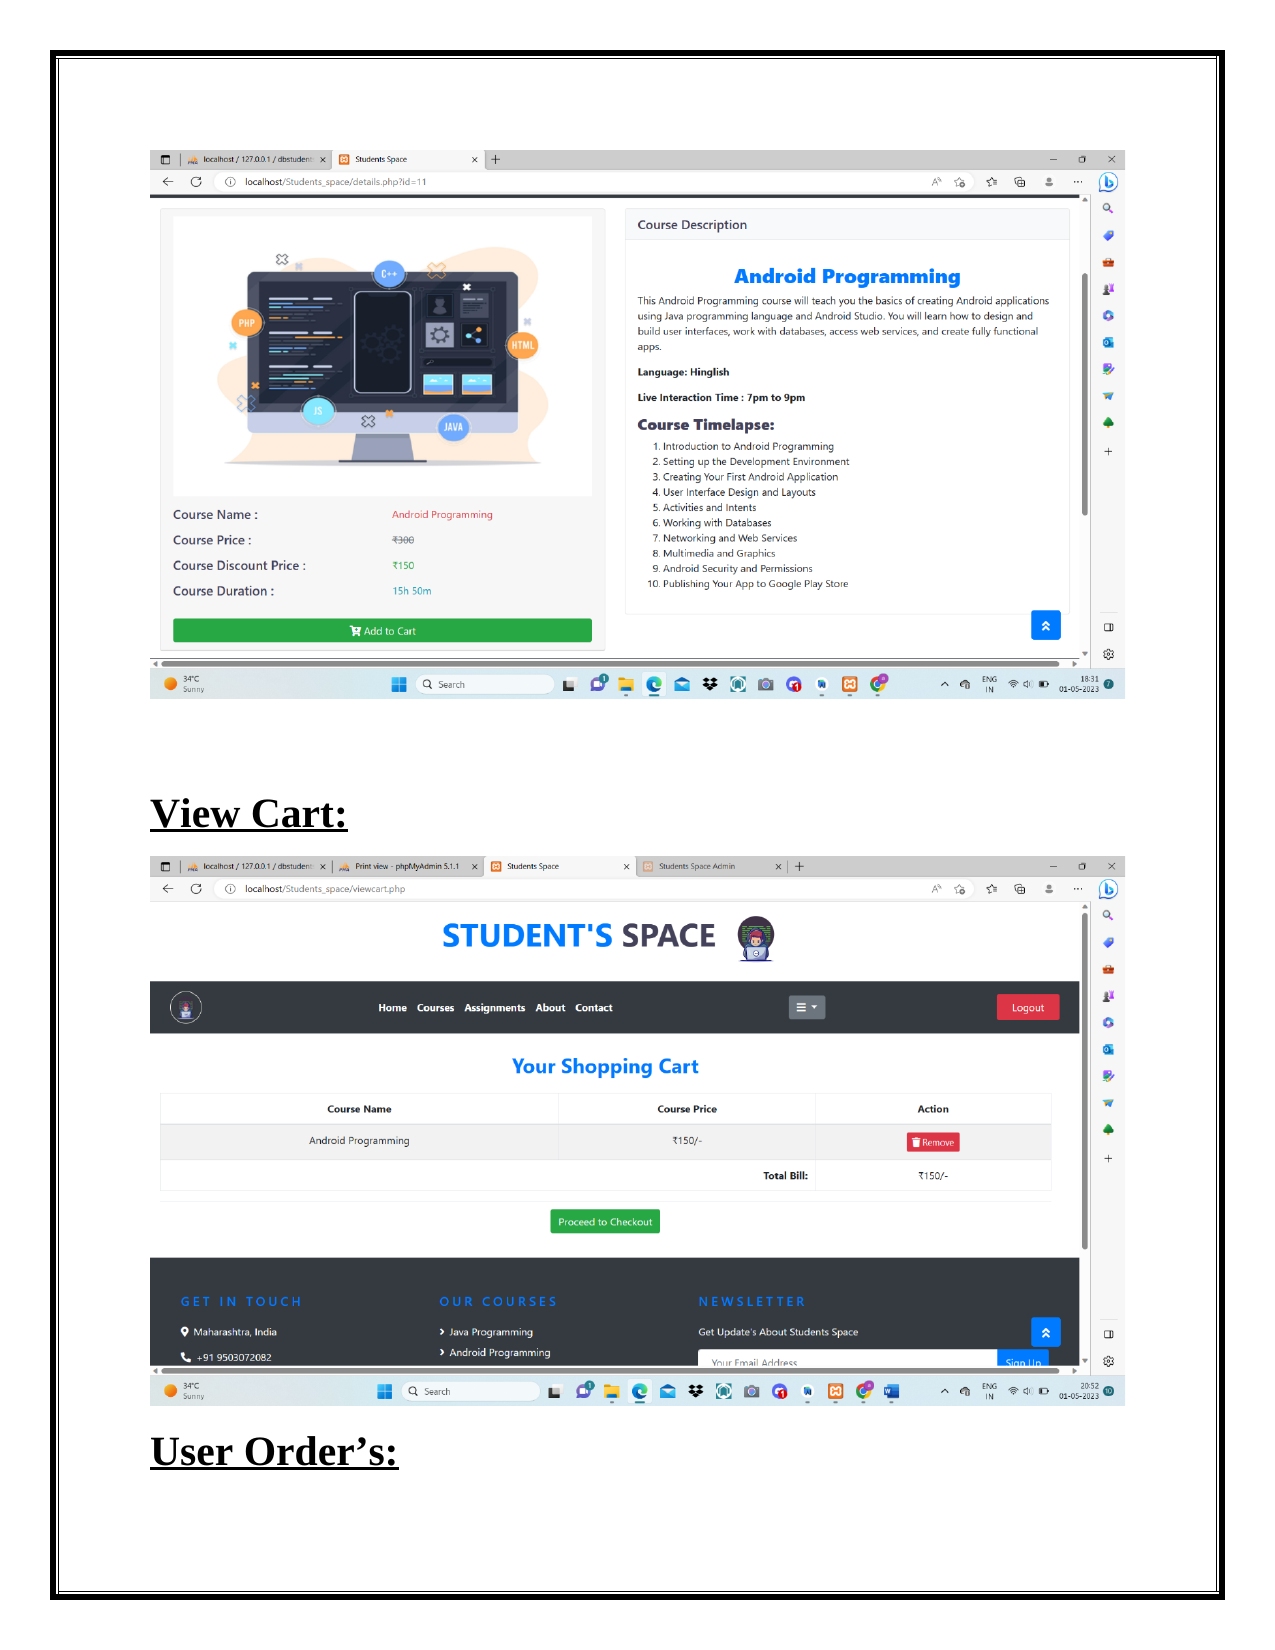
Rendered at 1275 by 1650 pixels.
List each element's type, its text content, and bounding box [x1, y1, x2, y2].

picture [150, 150, 1125, 699]
text User Order’s: [150, 1426, 1125, 1474]
text View Cart: [150, 788, 1125, 836]
picture [150, 856, 1125, 1406]
